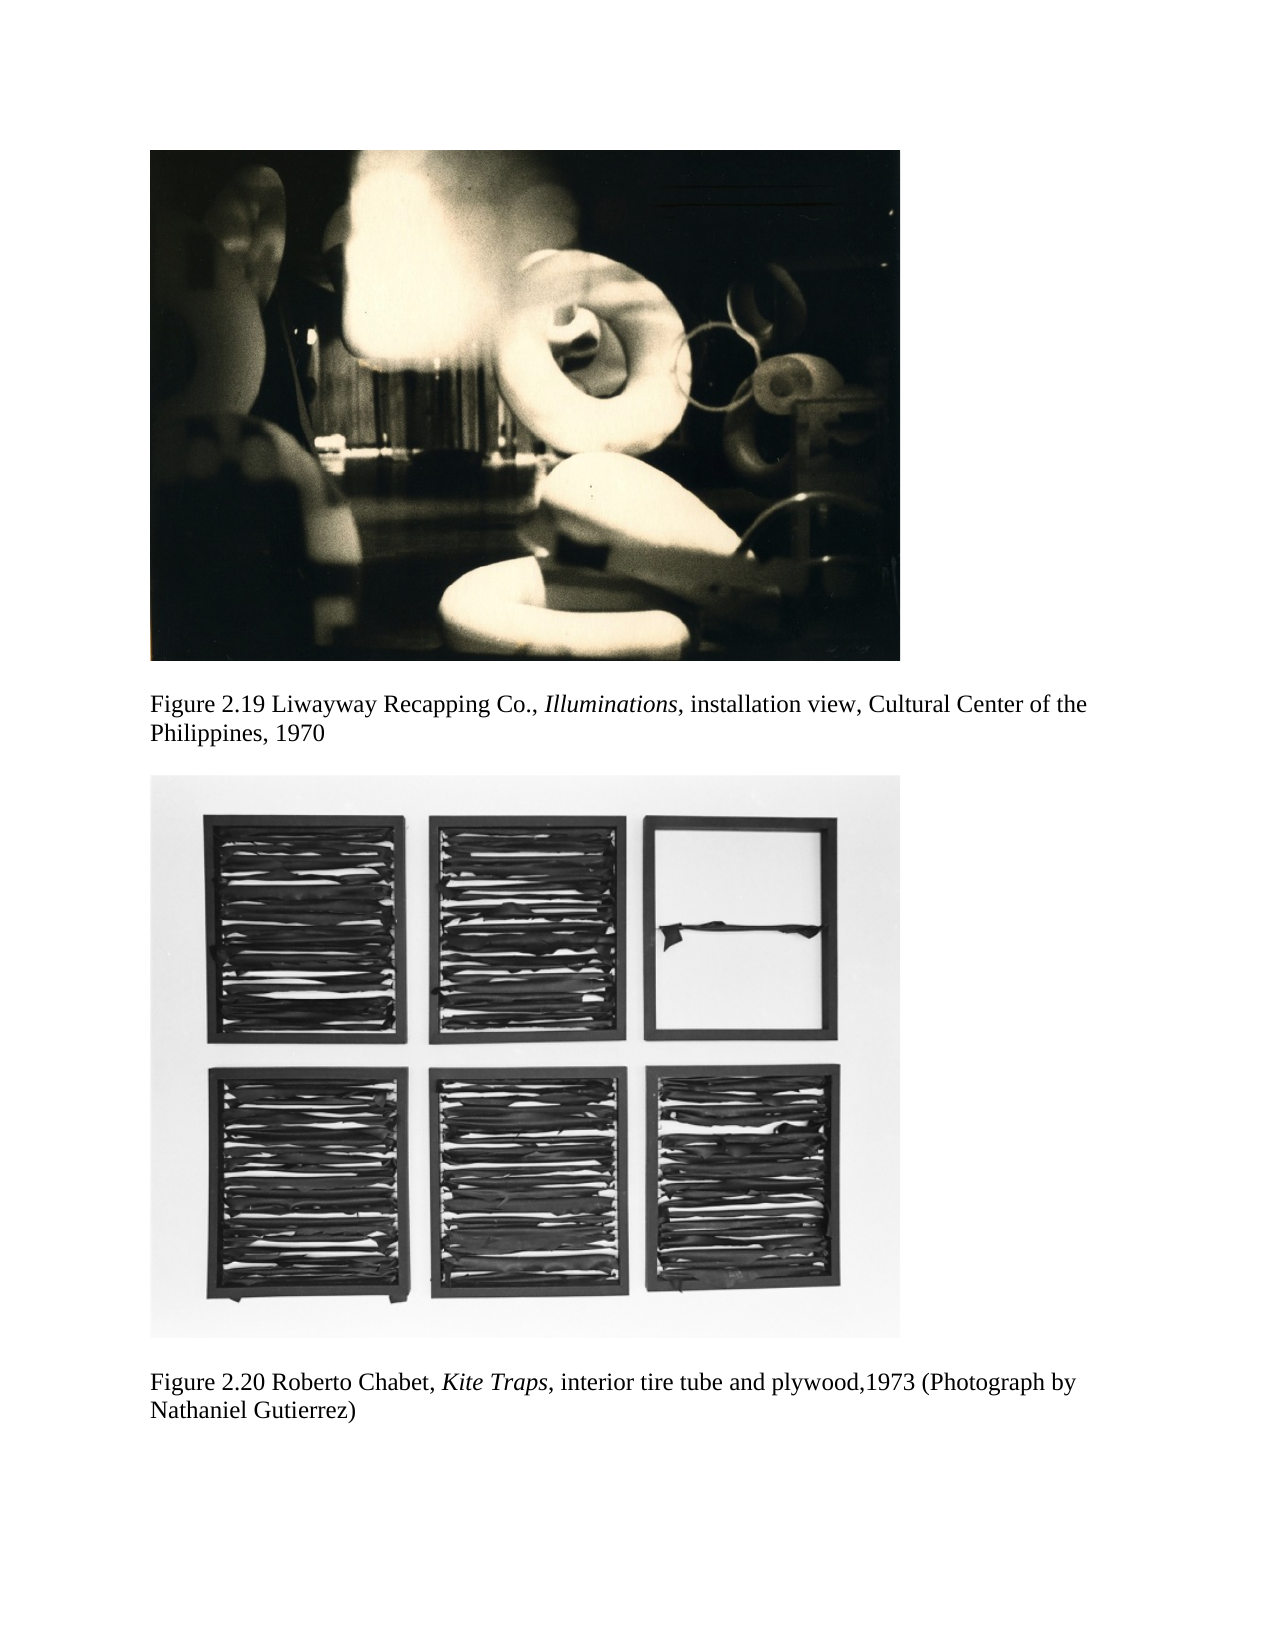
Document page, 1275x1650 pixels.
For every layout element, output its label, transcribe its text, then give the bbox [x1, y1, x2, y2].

picture [150, 150, 901, 661]
text Figure 2.19 Liwayway Recapping Co., Illuminations, installation view, Cultural Center of the Philippines, 1970 [150, 689, 1125, 747]
text Figure 2.20 Roberto Chabet, Kite Traps, interior tire tube and plywood,1973 (Photograph by Nathaniel Gutierrez) [150, 1367, 1125, 1424]
